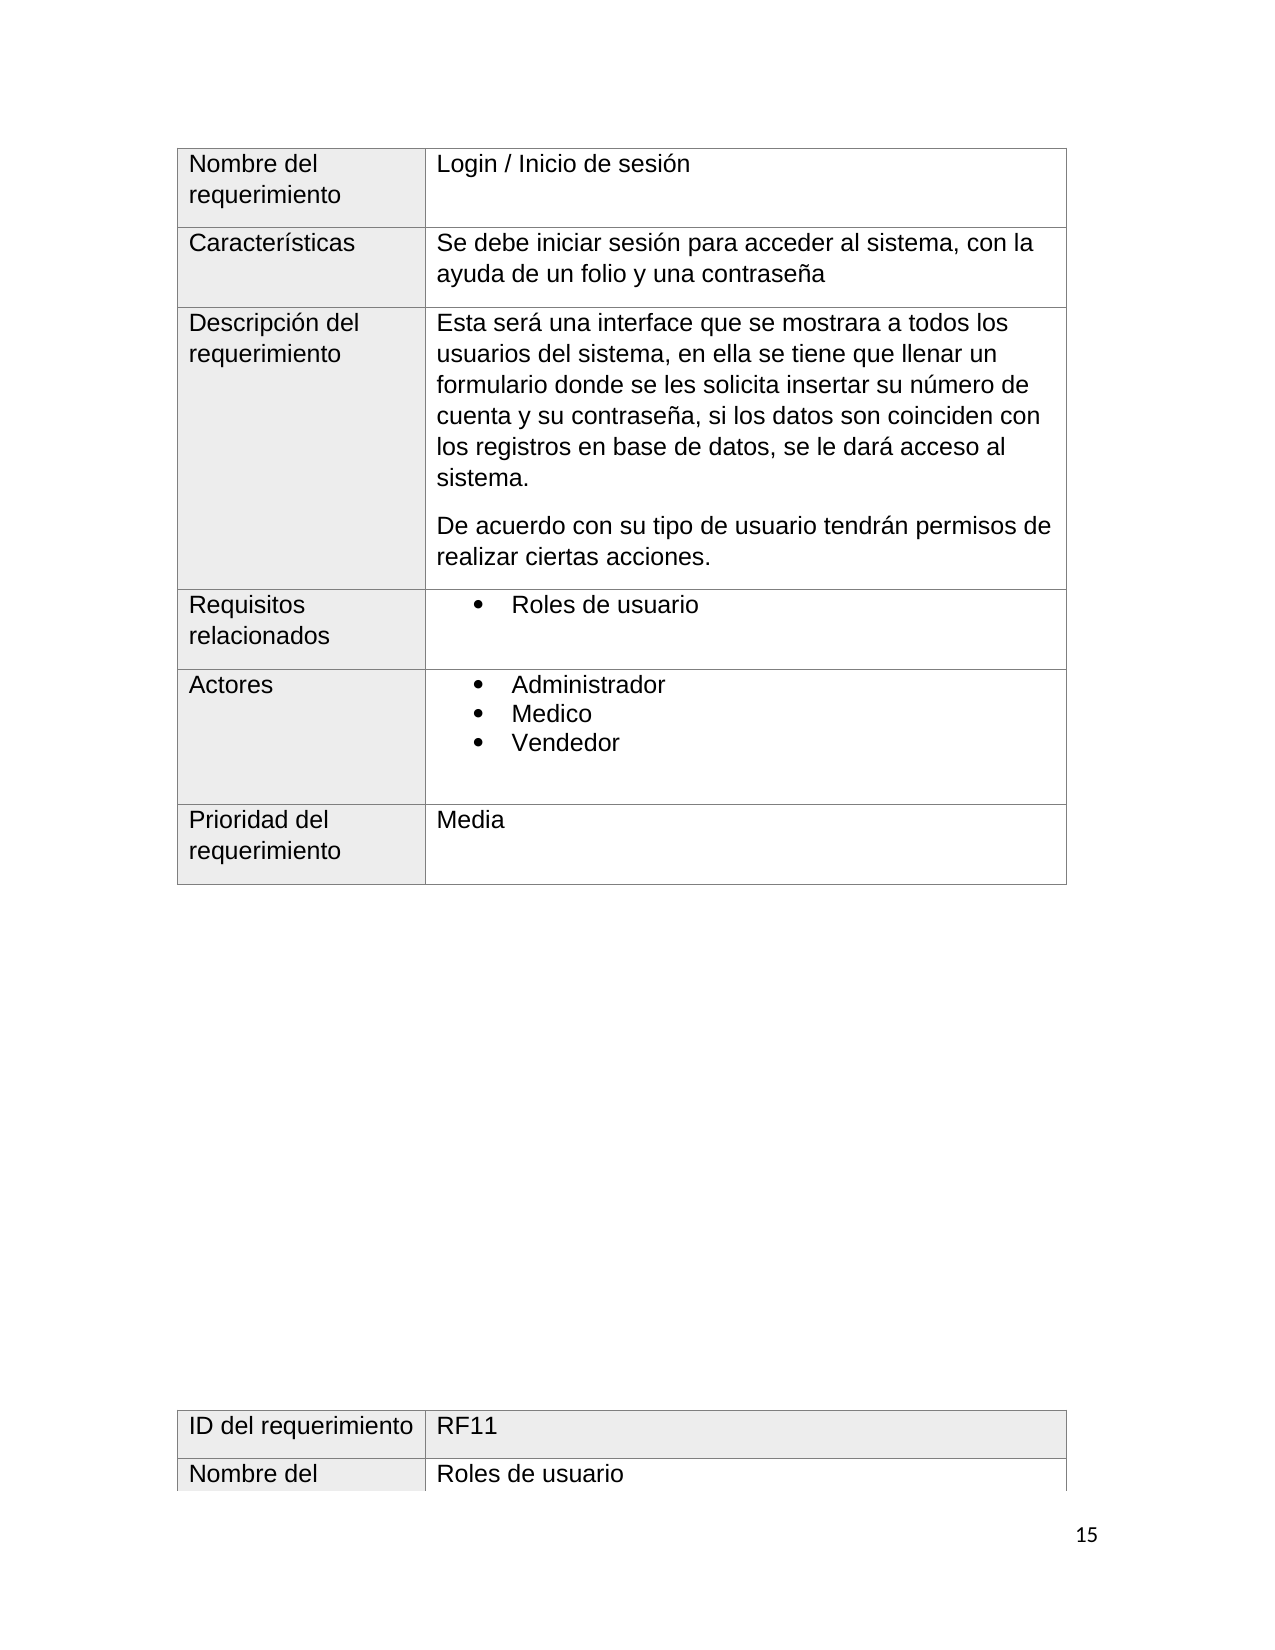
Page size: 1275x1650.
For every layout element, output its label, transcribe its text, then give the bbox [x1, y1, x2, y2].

table_header RF11 [426, 1411, 1066, 1458]
table_cell Roles de usuario [426, 590, 1066, 669]
table_cell Roles de usuario [426, 1459, 1066, 1491]
table_cell Media [426, 805, 1066, 884]
table_cell Características [178, 228, 425, 307]
table_cell Nombre del requerimiento [178, 149, 425, 227]
table_cell Requisitos relacionados [178, 590, 425, 669]
table_cell Descripción del requerimiento [178, 308, 425, 589]
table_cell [178, 1459, 425, 1491]
table_cell Esta será una interface que se mostrara a todos los usuarios del sistema, en ella se tiene que llenar un formulario donde se les solicita insertar su número de cuenta y su contraseña, si los datos son coinciden con los registros en base de datos, se le dará acceso al sistema. De acuerdo con su tipo de usuario tendrán permisos de realizar ciertas acciones. [426, 308, 1066, 589]
table_cell Se debe iniciar sesión para acceder al sistema, con la ayuda de un folio y una contraseña [426, 228, 1066, 307]
table_cell Login / Inicio de sesión [426, 149, 1066, 227]
table_cell Administrador Medico Vendedor [426, 670, 1066, 804]
table_cell Actores [178, 670, 425, 804]
table_header ID del requerimiento [178, 1411, 425, 1458]
table_cell Prioridad del requerimiento [178, 805, 425, 884]
